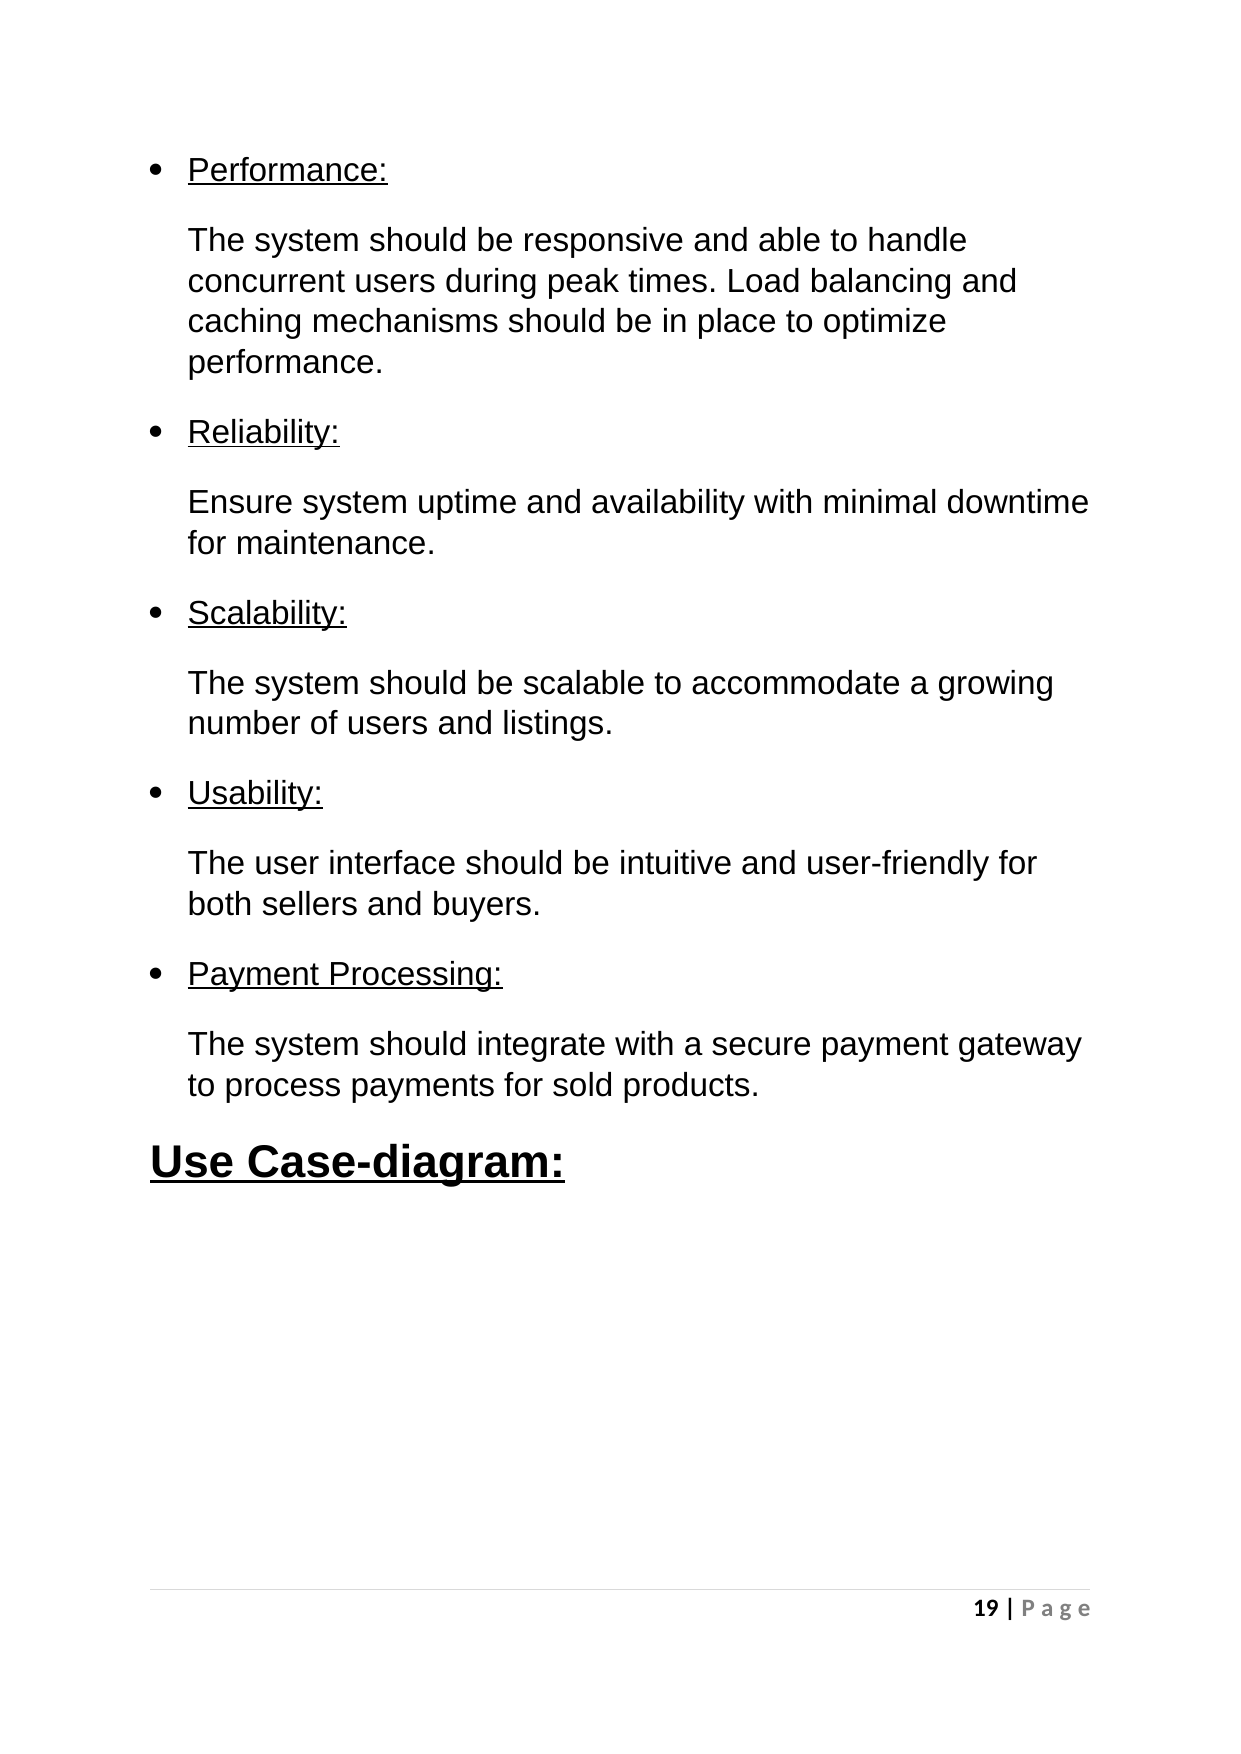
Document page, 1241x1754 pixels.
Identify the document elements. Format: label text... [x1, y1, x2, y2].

text The system should be responsive and able to handle concurrent users during peak times. Load balancing and caching mechanisms should be in place to optimize performance. [187, 220, 1090, 381]
text The user interface should be intuitive and user-friendly for both sellers and buyers. [187, 843, 1090, 922]
list Performance: [150, 150, 1090, 188]
list Usability: [150, 773, 1090, 812]
text Ensure system uptime and availability with minimal downtime for maintenance. [187, 482, 1090, 561]
text Use Case-diagram: [150, 1134, 1090, 1187]
text The system should integrate with a secure payment gateway to process payments for sold products. [187, 1024, 1090, 1103]
text The system should be scalable to accommodate a growing number of users and listings. [187, 663, 1090, 742]
list Payment Processing: [150, 954, 1090, 992]
list Reliability: [150, 412, 1090, 451]
list Scalability: [150, 593, 1090, 631]
